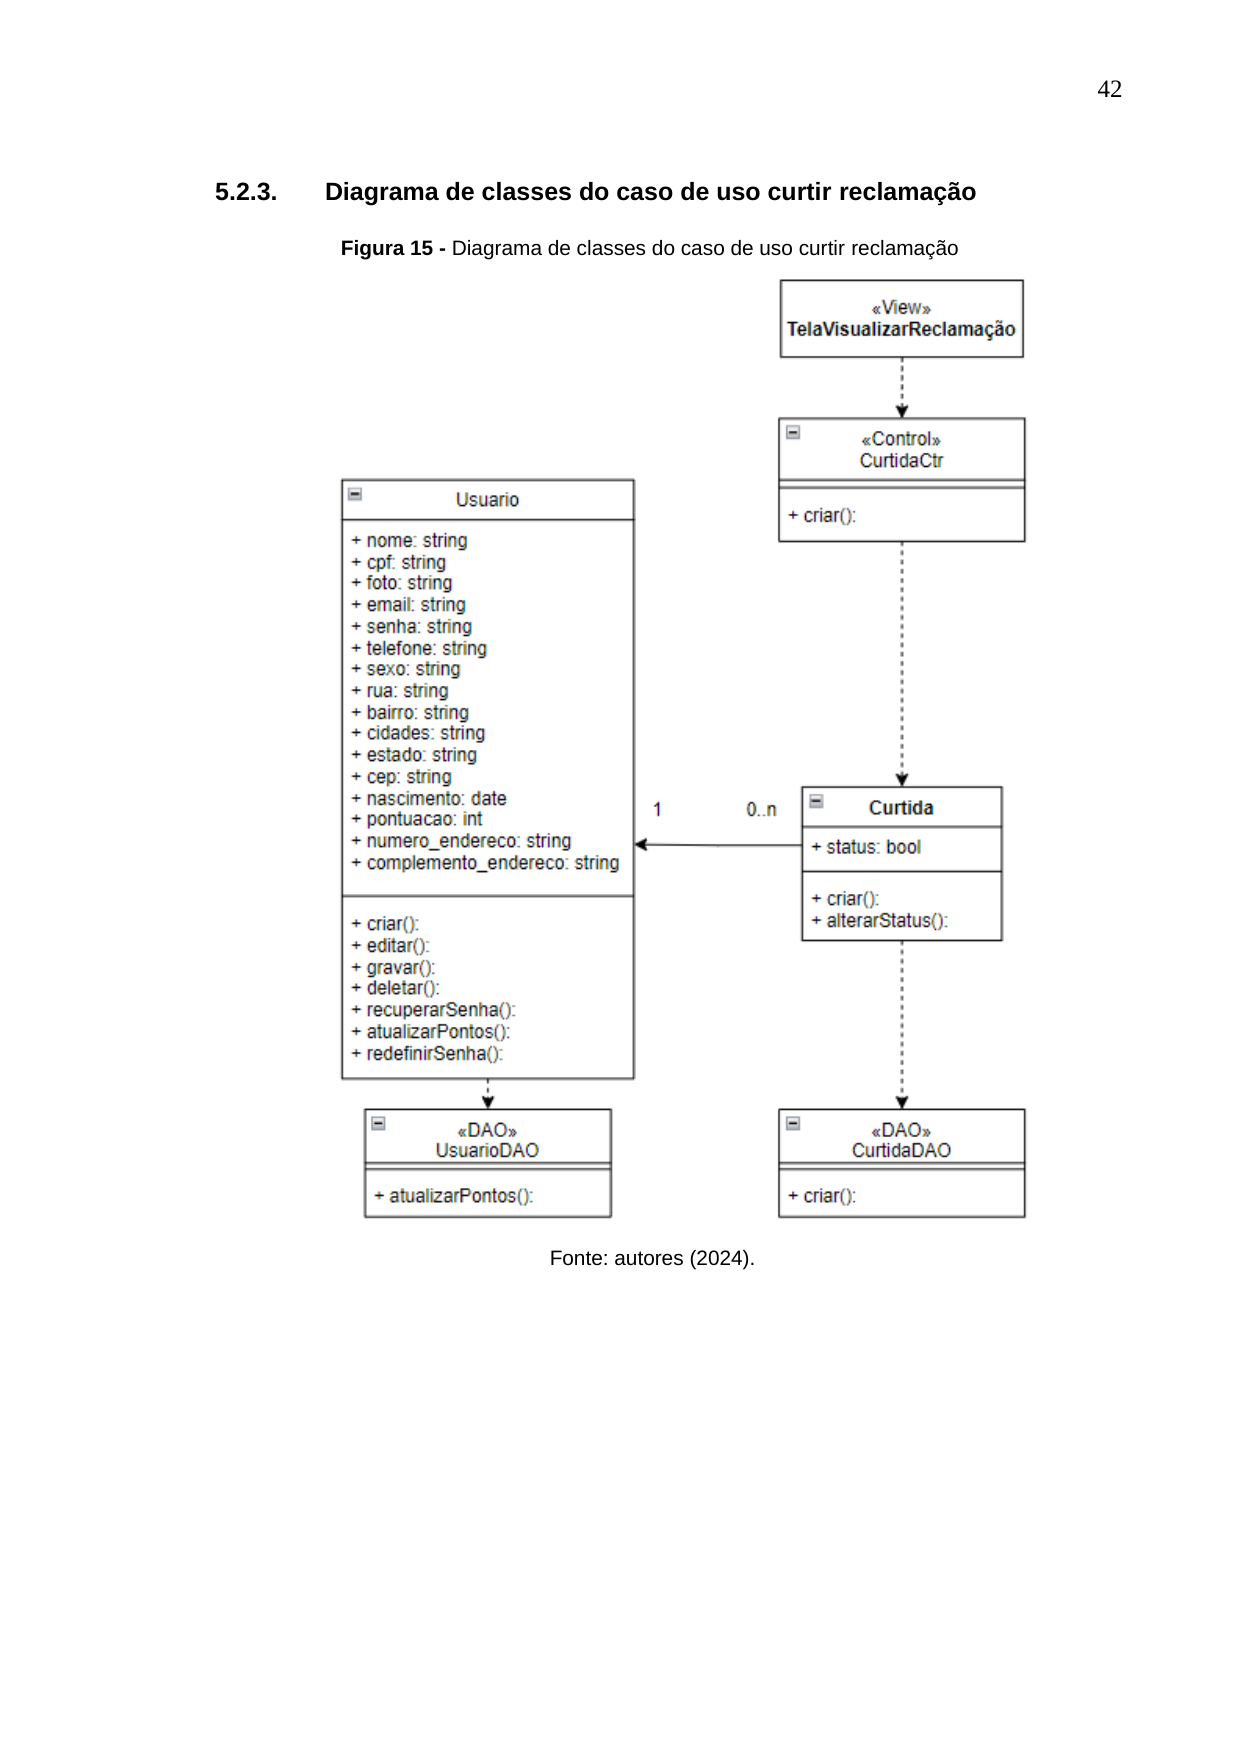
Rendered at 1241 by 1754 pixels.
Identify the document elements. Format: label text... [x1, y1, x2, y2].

text Figura 15 - Diagrama de classes do caso de uso curtir reclamação [177, 236, 1122, 260]
picture [323, 272, 1043, 1234]
subtitle Diagrama de classes do caso de uso curtir reclamação [215, 177, 1122, 206]
